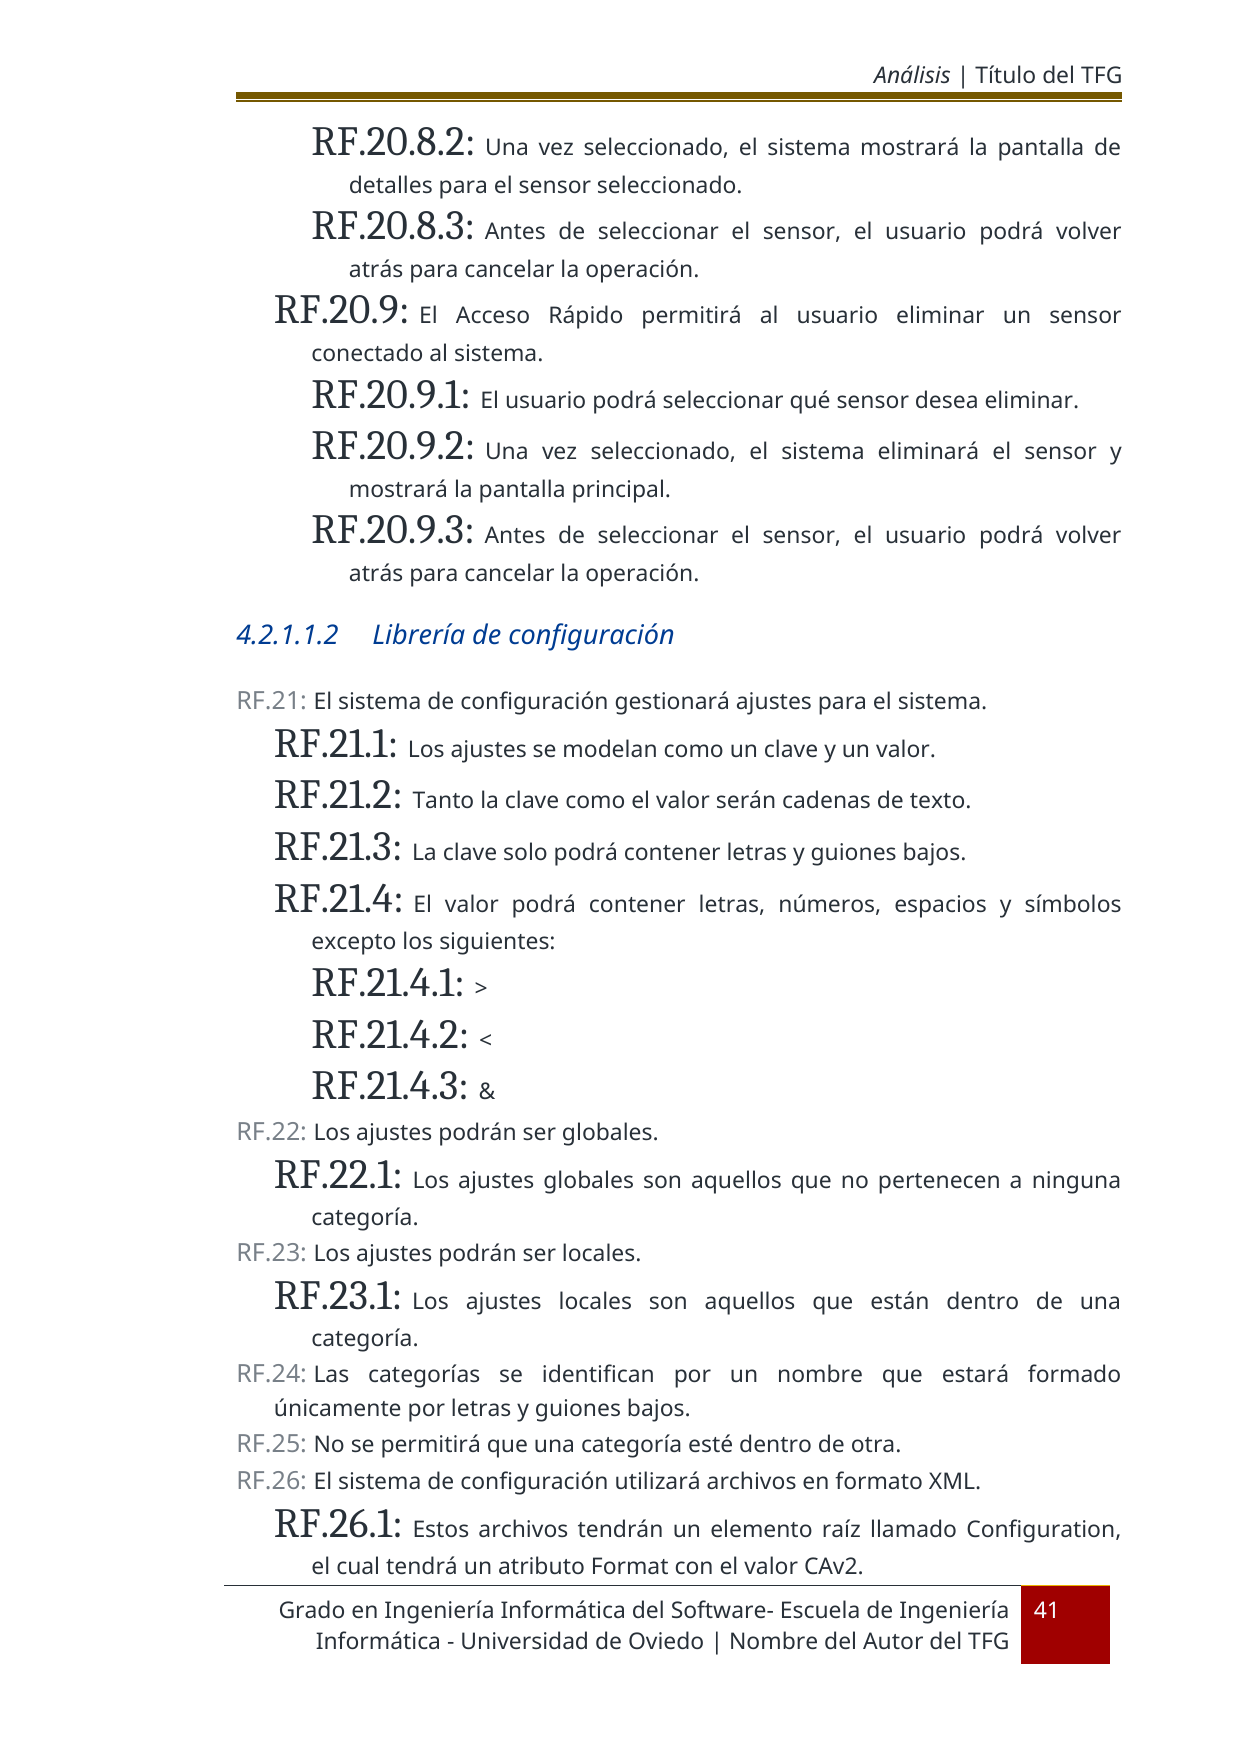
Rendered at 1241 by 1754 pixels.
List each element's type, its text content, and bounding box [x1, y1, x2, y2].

list Antes de seleccionar el sensor, el usuario podrá volver atrás para cancelar la operación. [311, 202, 1122, 284]
list Los ajustes podrán ser globales. [236, 1114, 1122, 1148]
list Los ajustes locales son aquellos que están dentro de una categoría. [274, 1272, 1122, 1353]
list Los ajustes se modelan como un clave y un valor. [274, 720, 1122, 768]
list < [311, 1011, 1122, 1058]
list El sistema de configuración utilizará archivos en formato XML. [236, 1463, 1122, 1497]
list Los ajustes podrán ser locales. [236, 1235, 1122, 1269]
list El sistema de configuración gestionará ajustes para el sistema. [236, 683, 1122, 717]
list Antes de seleccionar el sensor, el usuario podrá volver atrás para cancelar la operación. [311, 506, 1122, 588]
subtitle Librería de configuración [236, 616, 1122, 652]
list > [311, 959, 1122, 1007]
list No se permitirá que una categoría esté dentro de otra. [236, 1426, 1122, 1460]
list Una vez seleccionado, el sistema mostrará la pantalla de detalles para el sensor seleccionado. [311, 118, 1122, 200]
list Tanto la clave como el valor serán cadenas de texto. [274, 771, 1122, 819]
list La clave solo podrá contener letras y guiones bajos. [274, 823, 1122, 871]
list El usuario podrá seleccionar qué sensor desea eliminar. [311, 371, 1122, 418]
list Los ajustes globales son aquellos que no pertenecen a ninguna categoría. [274, 1151, 1122, 1232]
list El Acceso Rápido permitirá al usuario eliminar un sensor conectado al sistema. [274, 286, 1122, 368]
list Estos archivos tendrán un elemento raíz llamado Configuration, el cual tendrá un atributo Format con el valor CAv2. [274, 1500, 1122, 1581]
list Las categorías se identifican por un nombre que estará formado únicamente por letras y guiones bajos. [236, 1356, 1122, 1424]
list & [311, 1062, 1122, 1110]
list El valor podrá contener letras, números, espacios y símbolos excepto los siguientes: [274, 875, 1122, 956]
list Una vez seleccionado, el sistema eliminará el sensor y mostrará la pantalla principal. [311, 422, 1122, 504]
